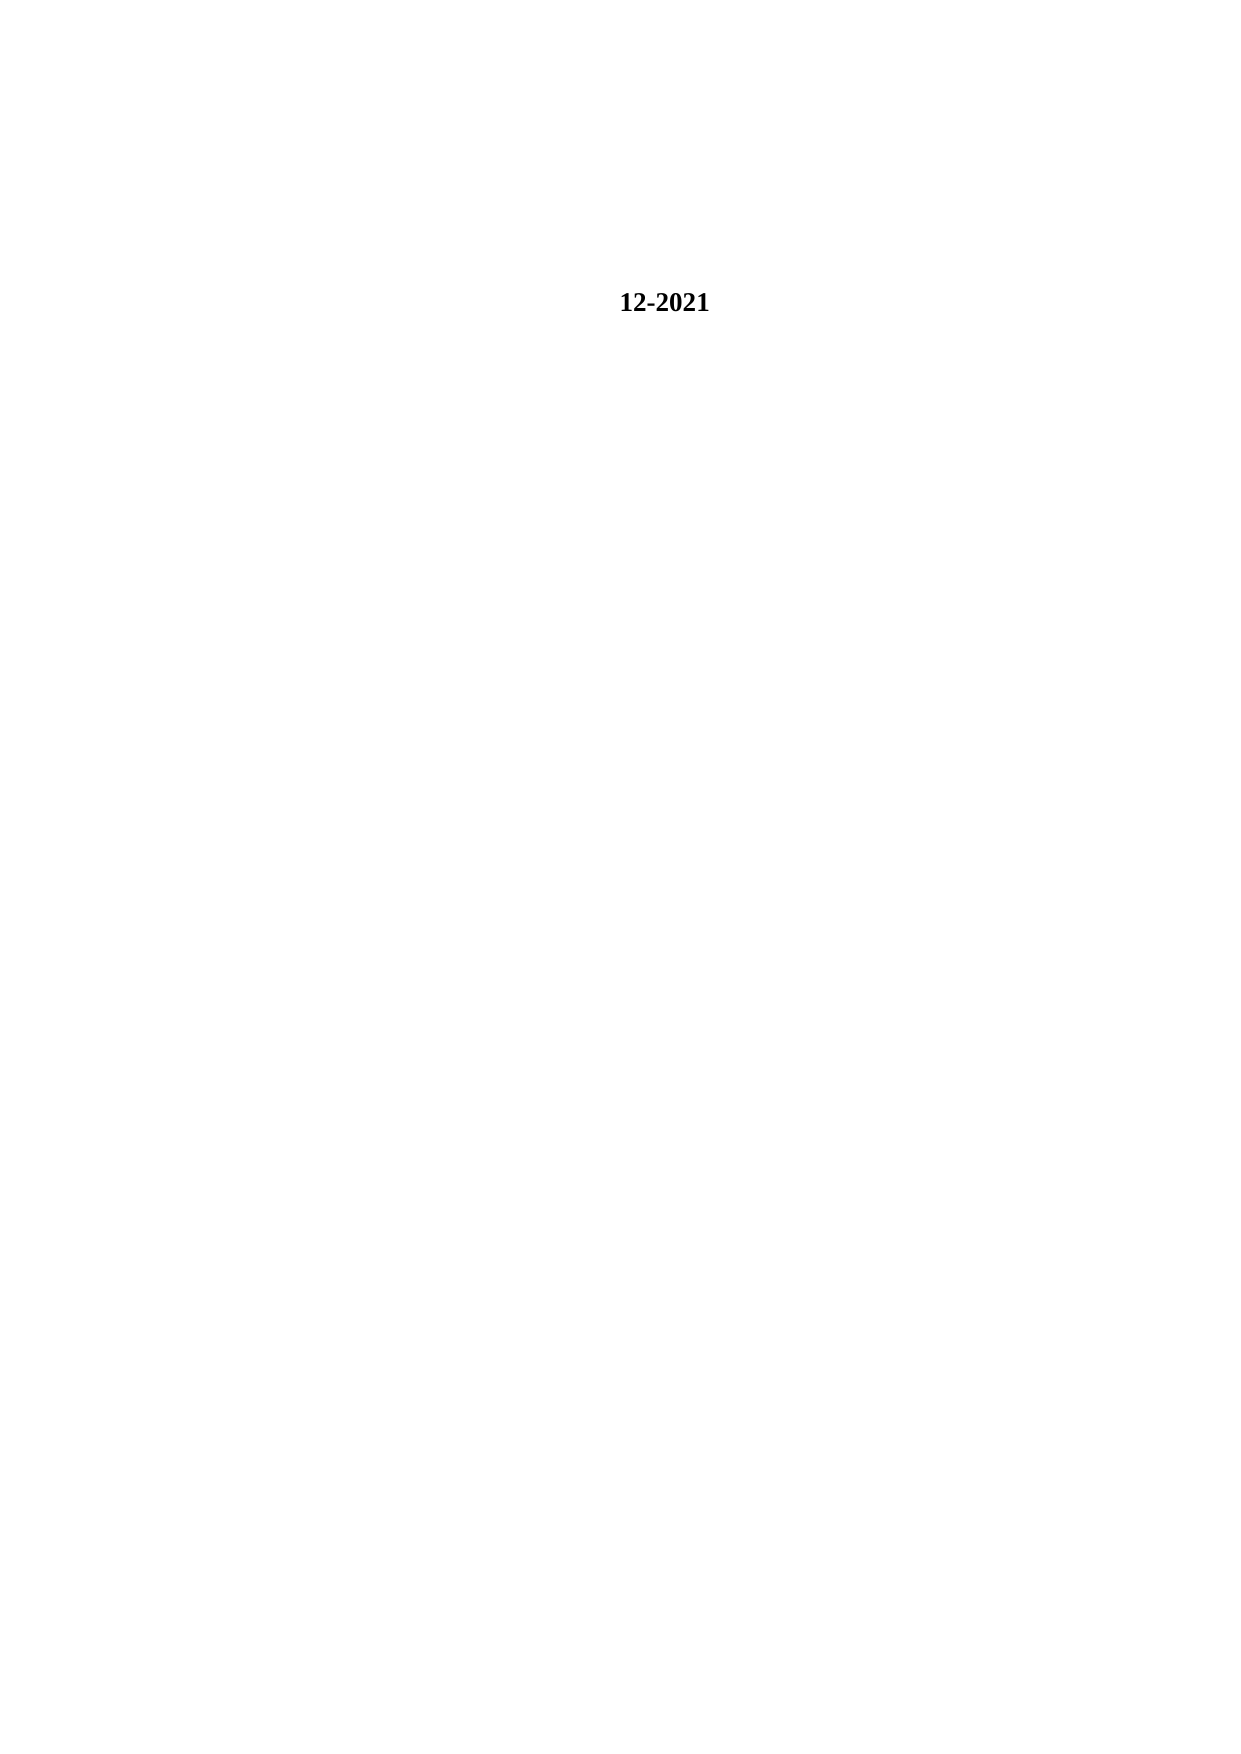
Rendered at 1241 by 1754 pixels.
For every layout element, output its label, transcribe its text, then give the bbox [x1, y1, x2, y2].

text 12-2021 [207, 286, 1122, 317]
